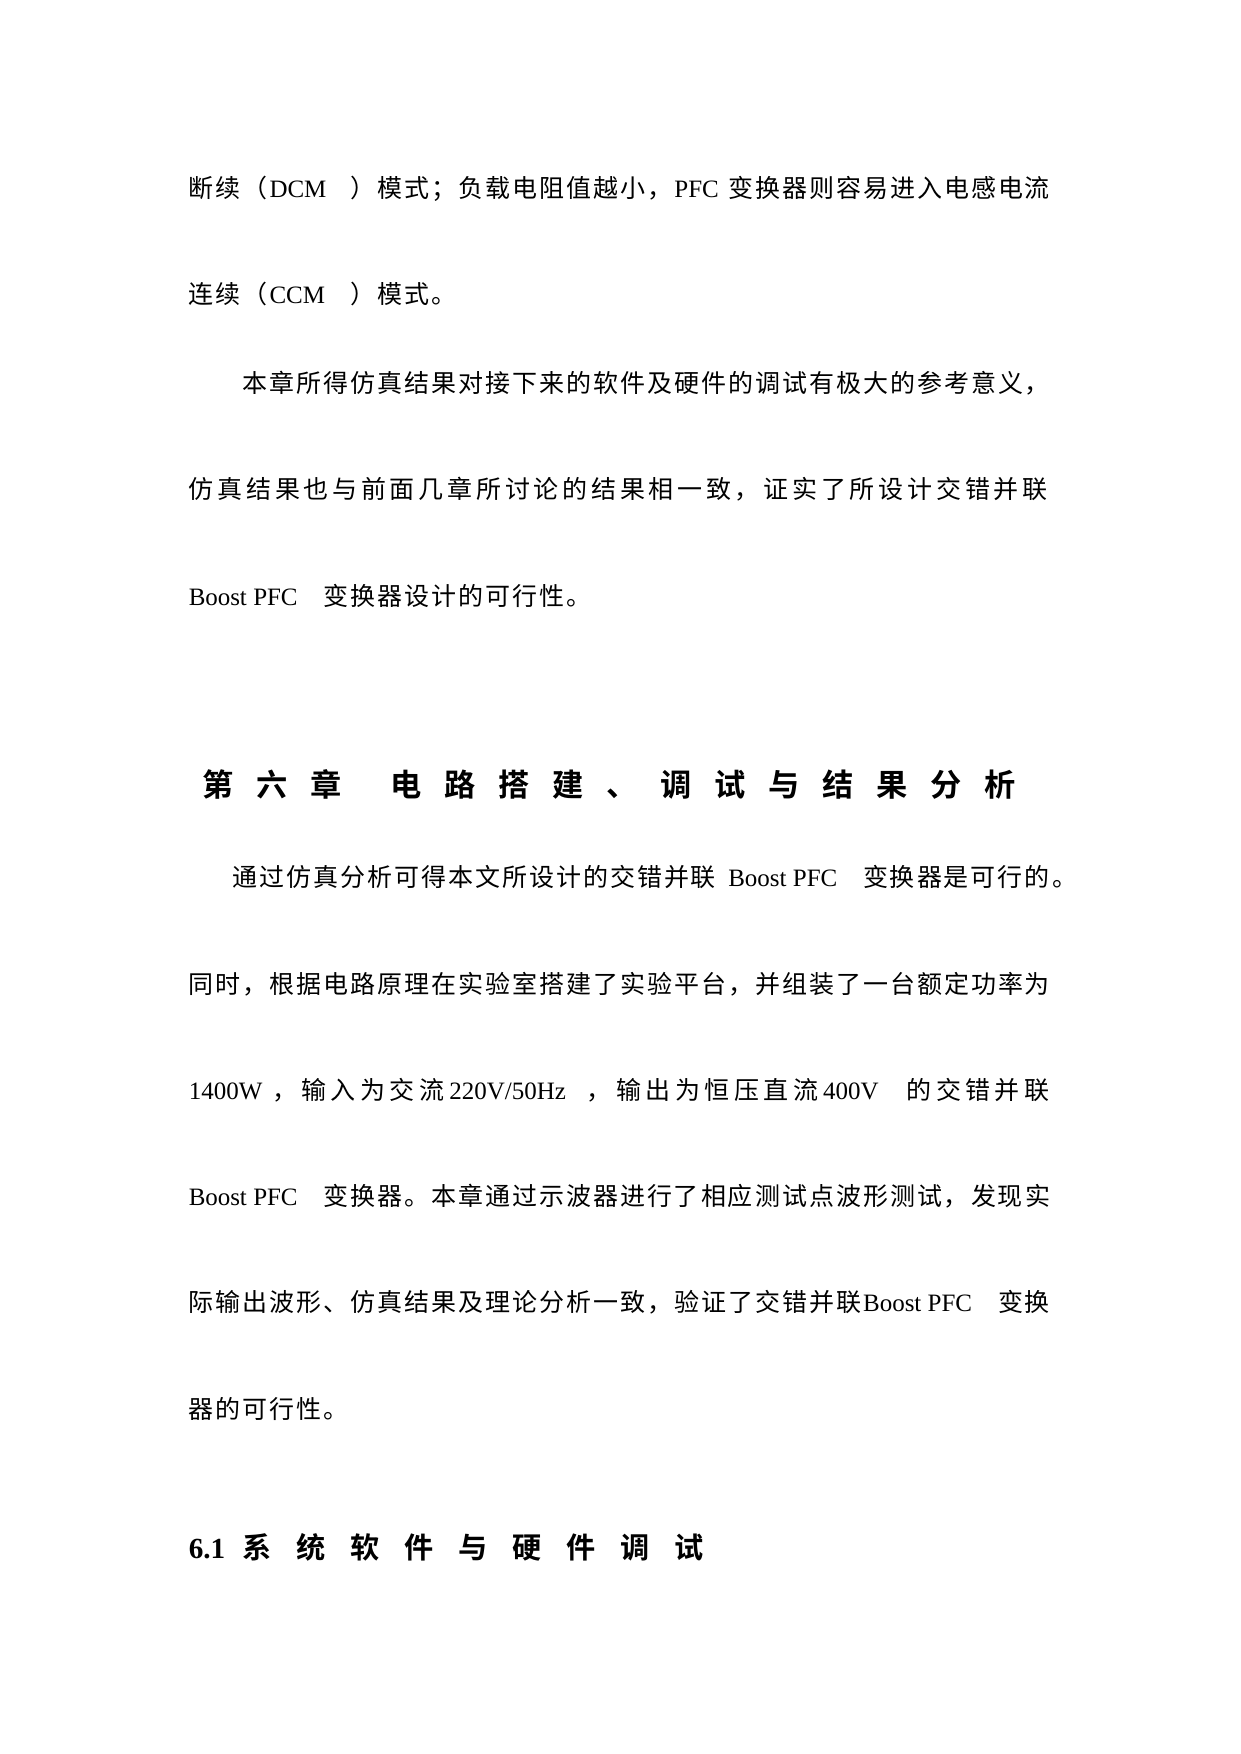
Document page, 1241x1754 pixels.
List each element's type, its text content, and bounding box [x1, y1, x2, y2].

text 第六章 电路搭建、调试与结果分析 [188, 747, 1052, 818]
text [188, 151, 1052, 328]
text 通过仿真分析可得本文所设计的交错并联Boost PFC变换器是可行的。同时，根据电路原理在实验室搭建了实验平台，并组装了一台额定功率为1400W，输入为交流220V/50Hz，输出为恒压直流400V的交错并联Boost PFC变换器。本章通过示波器进行了相应测试点波形测试，发现实际输出波形、仿真结果及理论分析一致，验证了交错并联Boost PFC变换器的可行性。 [188, 841, 1052, 1443]
text 6.1 系统软件与硬件调试 [188, 1511, 1052, 1581]
text 本章所得仿真结果对接下来的软件及硬件的调试有极大的参考意义，仿真结果也与前面几章所讨论的结果相一致，证实了所设计交错并联Boost PFC变换器设计的可行性。 [188, 346, 1052, 629]
